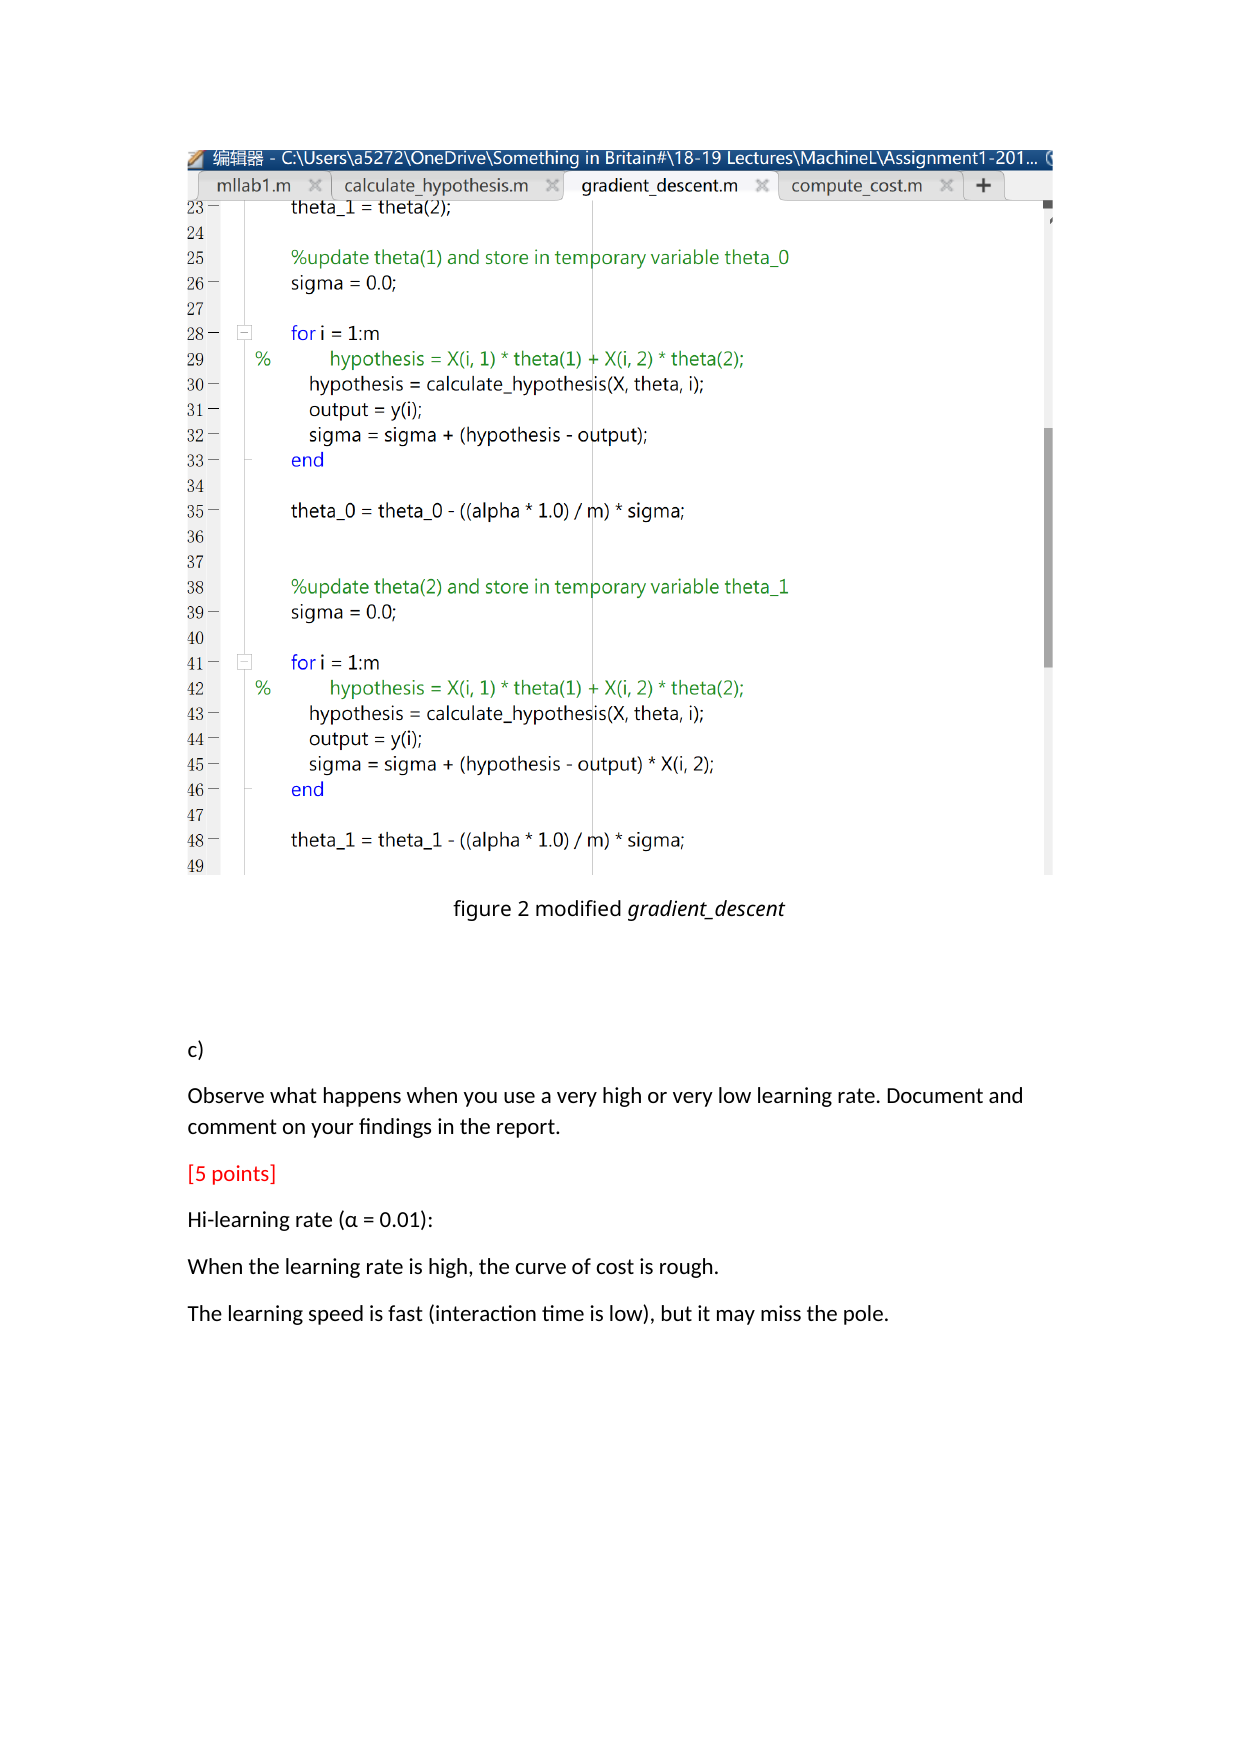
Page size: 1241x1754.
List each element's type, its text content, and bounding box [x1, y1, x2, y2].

text Hi-learning rate (α = 0.01): [187, 1206, 1053, 1233]
text Observe what happens when you use a very high or very low learning rate. Document and comment on your findings in the report. [187, 1082, 1053, 1140]
text figure 2 modified gradient_descent [187, 894, 1053, 922]
text The learning speed is fast (interaction time is low), but it may miss the pole. [187, 1299, 1053, 1327]
text When the learning rate is high, the curve of cost is rough. [187, 1252, 1053, 1280]
text c) [187, 1035, 1053, 1063]
text [5 points] [187, 1159, 1053, 1187]
picture [187, 150, 1053, 875]
